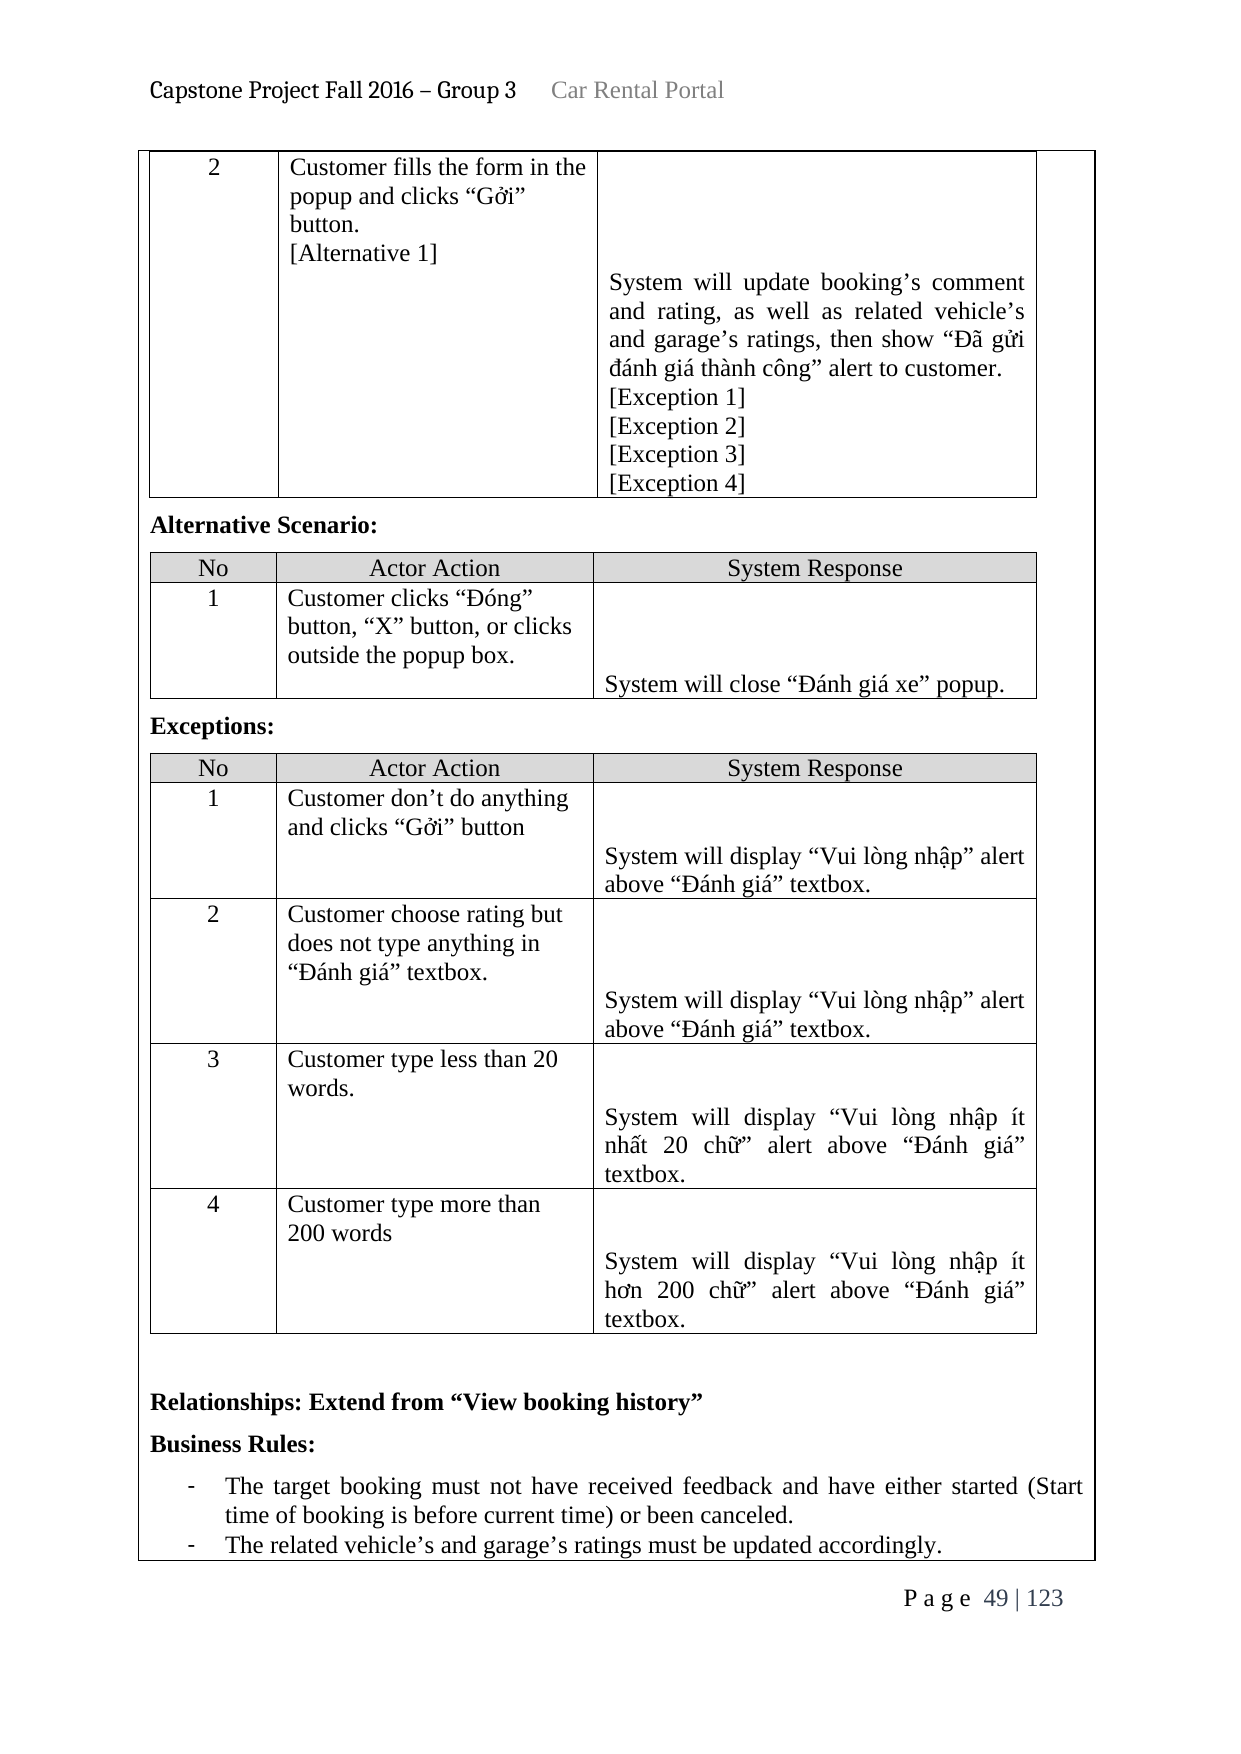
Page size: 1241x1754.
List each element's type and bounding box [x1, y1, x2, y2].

table_cell [139, 151, 1094, 1560]
